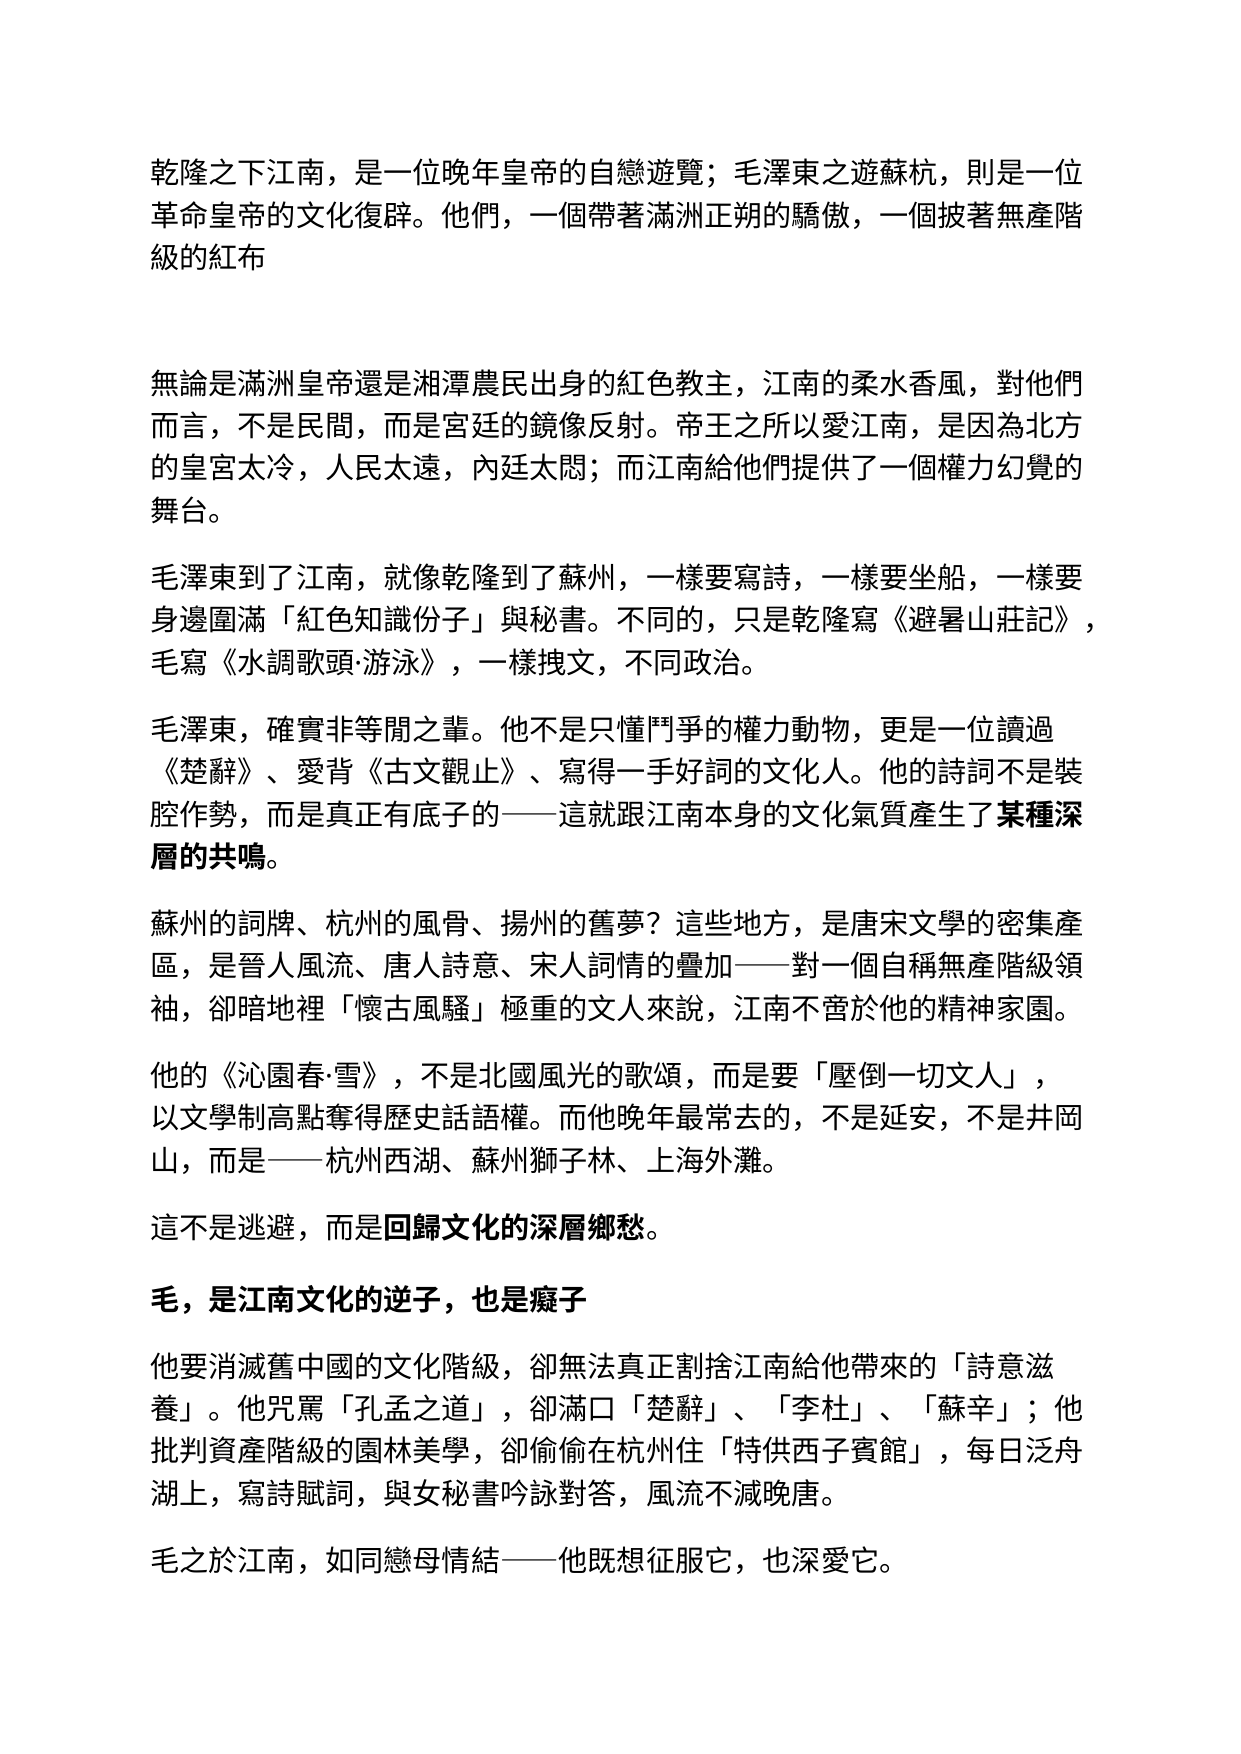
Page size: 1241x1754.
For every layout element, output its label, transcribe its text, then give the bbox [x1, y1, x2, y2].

text 無論是滿洲皇帝還是湘潭農民出身的紅色教主，江南的柔水香風，對他們而言，不是民間，而是宮廷的鏡像反射。帝王之所以愛江南，是因為北方的皇宮太冷，人民太遠，內廷太悶；而江南給他們提供了一個權力幻覺的舞台。 [150, 360, 1090, 529]
text 這不是逃避，而是回歸文化的深層鄉愁。 [150, 1204, 1090, 1247]
subtitle 毛，是江南文化的逆子，也是癡子 [150, 1276, 1090, 1318]
text 他的《沁園春·雪》，不是北國風光的歌頌，而是要「壓倒一切文人」，以文學制高點奪得歷史話語權。而他晚年最常去的，不是延安，不是井岡山，而是——杭州西湖、蘇州獅子林、上海外灘。 [150, 1053, 1090, 1179]
text 他要消滅舊中國的文化階級，卻無法真正割捨江南給他帶來的「詩意滋養」。他咒罵「孔孟之道」，卻滿口「楚辭」、「李杜」、「蘇辛」；他批判資產階級的園林美學，卻偷偷在杭州住「特供西子賓館」，每日泛舟湖上，寫詩賦詞，與女秘書吟詠對答，風流不減晚唐。 [150, 1343, 1090, 1512]
text 蘇州的詞牌、杭州的風骨、揚州的舊夢？這些地方，是唐宋文學的密集產區，是晉人風流、唐人詩意、宋人詞情的疊加——對一個自稱無產階級領袖，卻暗地裡「懷古風騷」極重的文人來說，江南不啻於他的精神家園。 [150, 901, 1090, 1028]
text 乾隆之下江南，是一位晚年皇帝的自戀遊覽；毛澤東之遊蘇杭，則是一位革命皇帝的文化復辟。他們，一個帶著滿洲正朔的驕傲，一個披著無產階級的紅布 [150, 150, 1090, 277]
text 毛澤東到了江南，就像乾隆到了蘇州，一樣要寫詩，一樣要坐船，一樣要身邊圍滿「紅色知識份子」與秘書。不同的，只是乾隆寫《避暑山莊記》，毛寫《水調歌頭·游泳》，一樣拽文，不同政治。 [150, 554, 1090, 682]
text 毛澤東，確實非等閒之輩。他不是只懂鬥爭的權力動物，更是一位讀過《楚辭》、愛背《古文觀止》、寫得一手好詞的文化人。他的詩詞不是裝腔作勢，而是真正有底子的——這就跟江南本身的文化氣質產生了某種深層的共鳴。 [150, 707, 1090, 876]
text 毛之於江南，如同戀母情結——他既想征服它，也深愛它。 [150, 1537, 1090, 1580]
